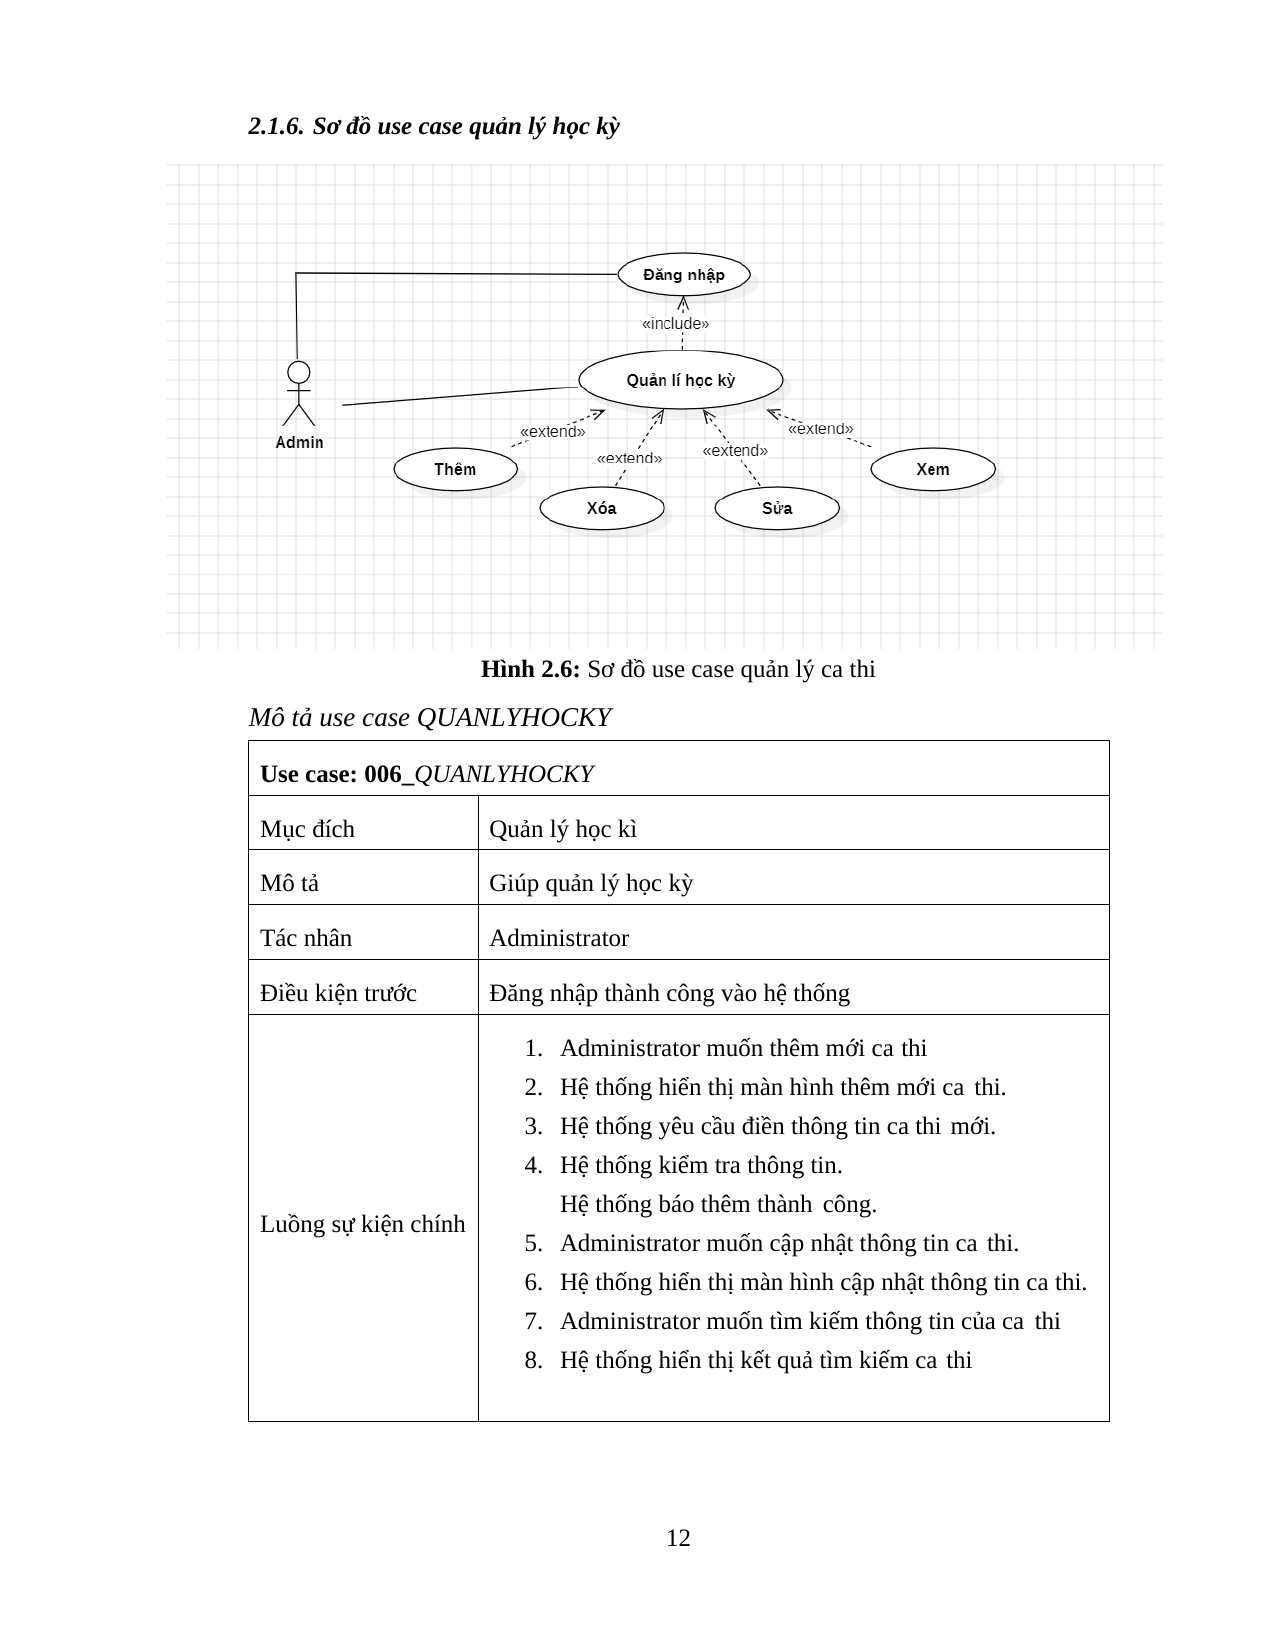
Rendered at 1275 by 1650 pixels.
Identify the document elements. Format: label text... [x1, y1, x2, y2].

table_cell Đăng nhập thành công vào hệ thống [479, 960, 1109, 1014]
table_cell Administrator [479, 905, 1109, 959]
table_cell Tác nhân [249, 905, 478, 959]
text Hình 2.6: Sơ đồ use case quản lý ca thi [443, 654, 913, 683]
table_cell Giúp quản lý học kỳ [479, 850, 1109, 904]
table_header Use case: 006_QUANLYHOCKY [249, 741, 1109, 795]
picture [166, 164, 1163, 649]
table_cell Mục đích [249, 796, 478, 849]
table_cell Administrator muốn thêm mới ca thi Hệ thống hiển thị màn hình thêm mới ca thi. Hệ thống yêu cầu điền thông tin ca thi mới. Hệ thống kiểm tra thông tin. Hệ thống báo thêm thành công. Administrator muốn cập nhật thông tin ca thi. Hệ thống hiển thị màn hình cập nhật thông tin ca thi. Administrator muốn tìm kiếm thông tin của ca thi Hệ thống hiển thị kết quả tìm kiếm ca thi [479, 1015, 1109, 1421]
table_cell Mô tả [249, 850, 478, 904]
table_cell Quản lý học kì [479, 796, 1109, 849]
table_cell Điều kiện trước [249, 960, 478, 1014]
subtitle Sơ đồ use case quản lý học kỳ [248, 111, 1162, 140]
subtitle Mô tả use case QUANLYHOCKY [248, 701, 1162, 732]
table_cell Luồng sự kiện chính [249, 1015, 478, 1421]
